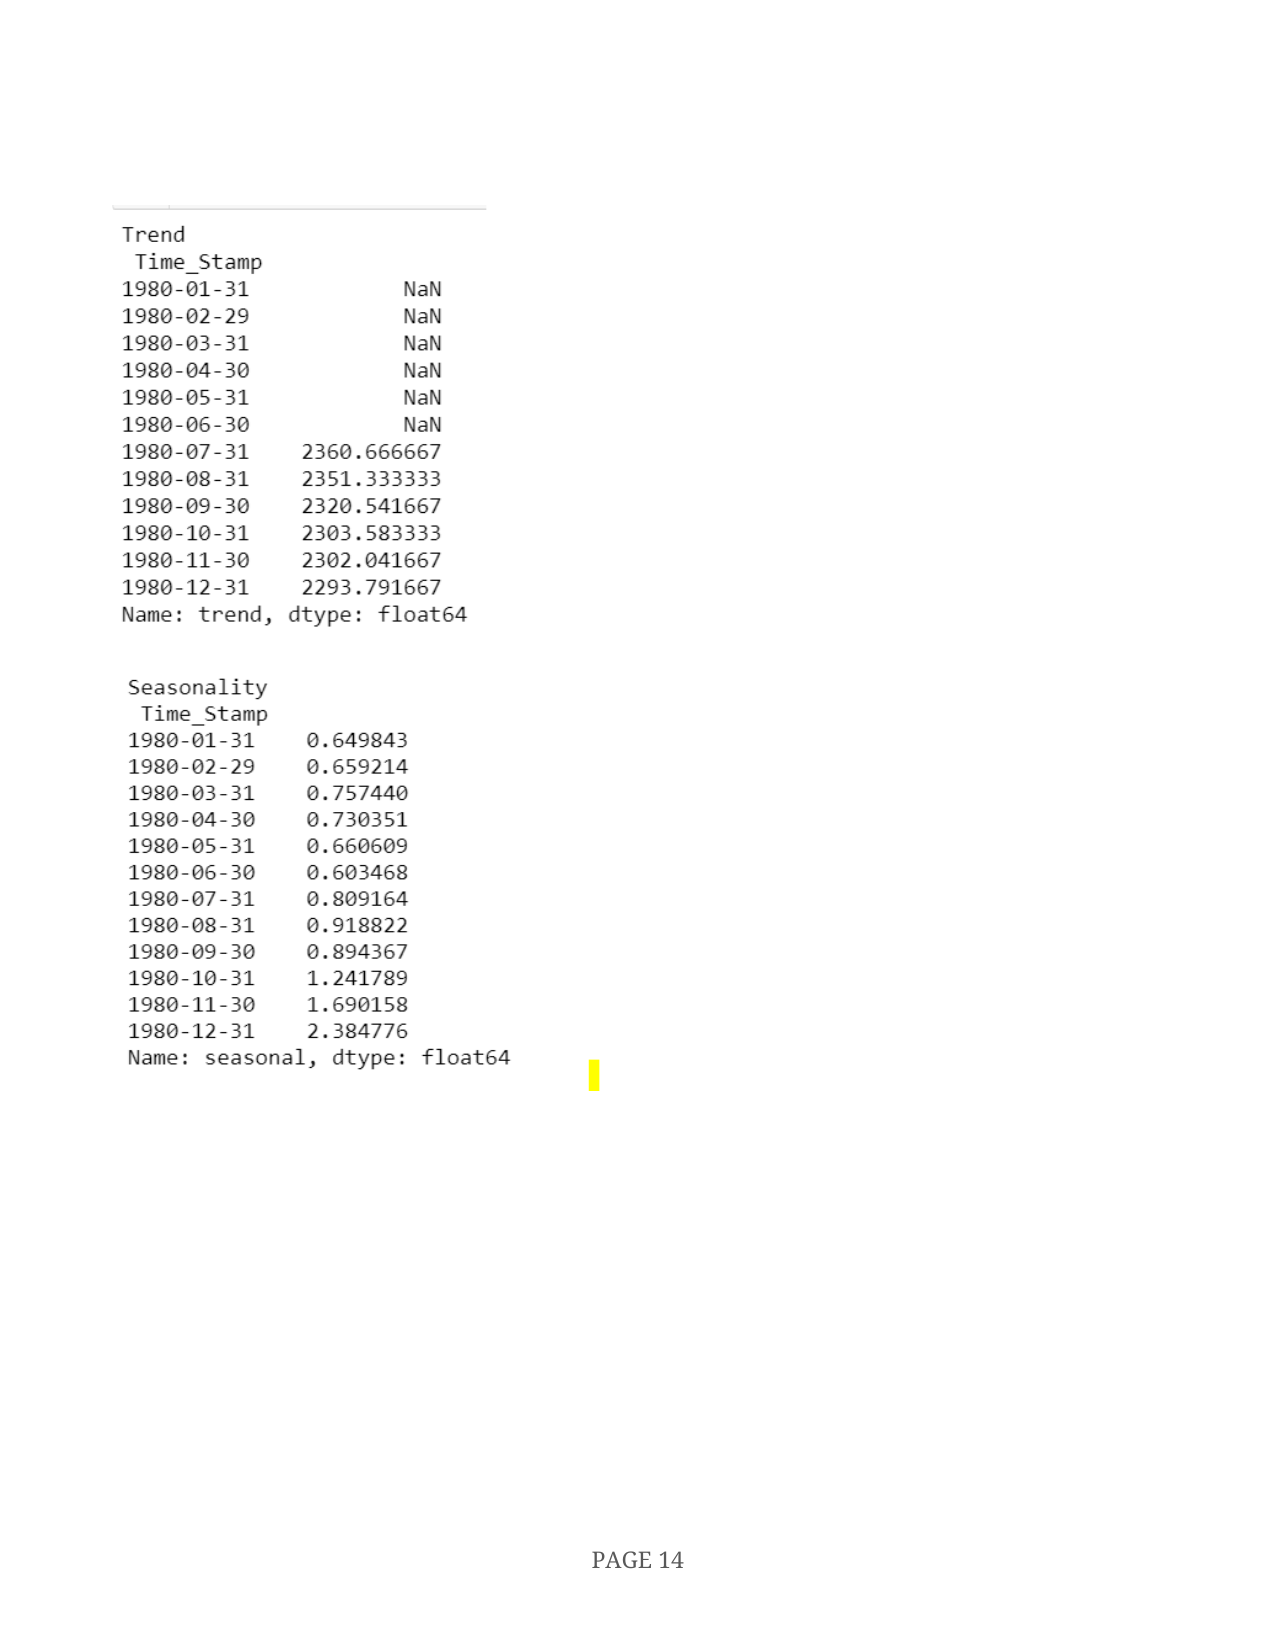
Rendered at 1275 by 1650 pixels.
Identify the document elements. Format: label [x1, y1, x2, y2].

picture [112, 205, 487, 639]
picture [112, 662, 600, 1091]
